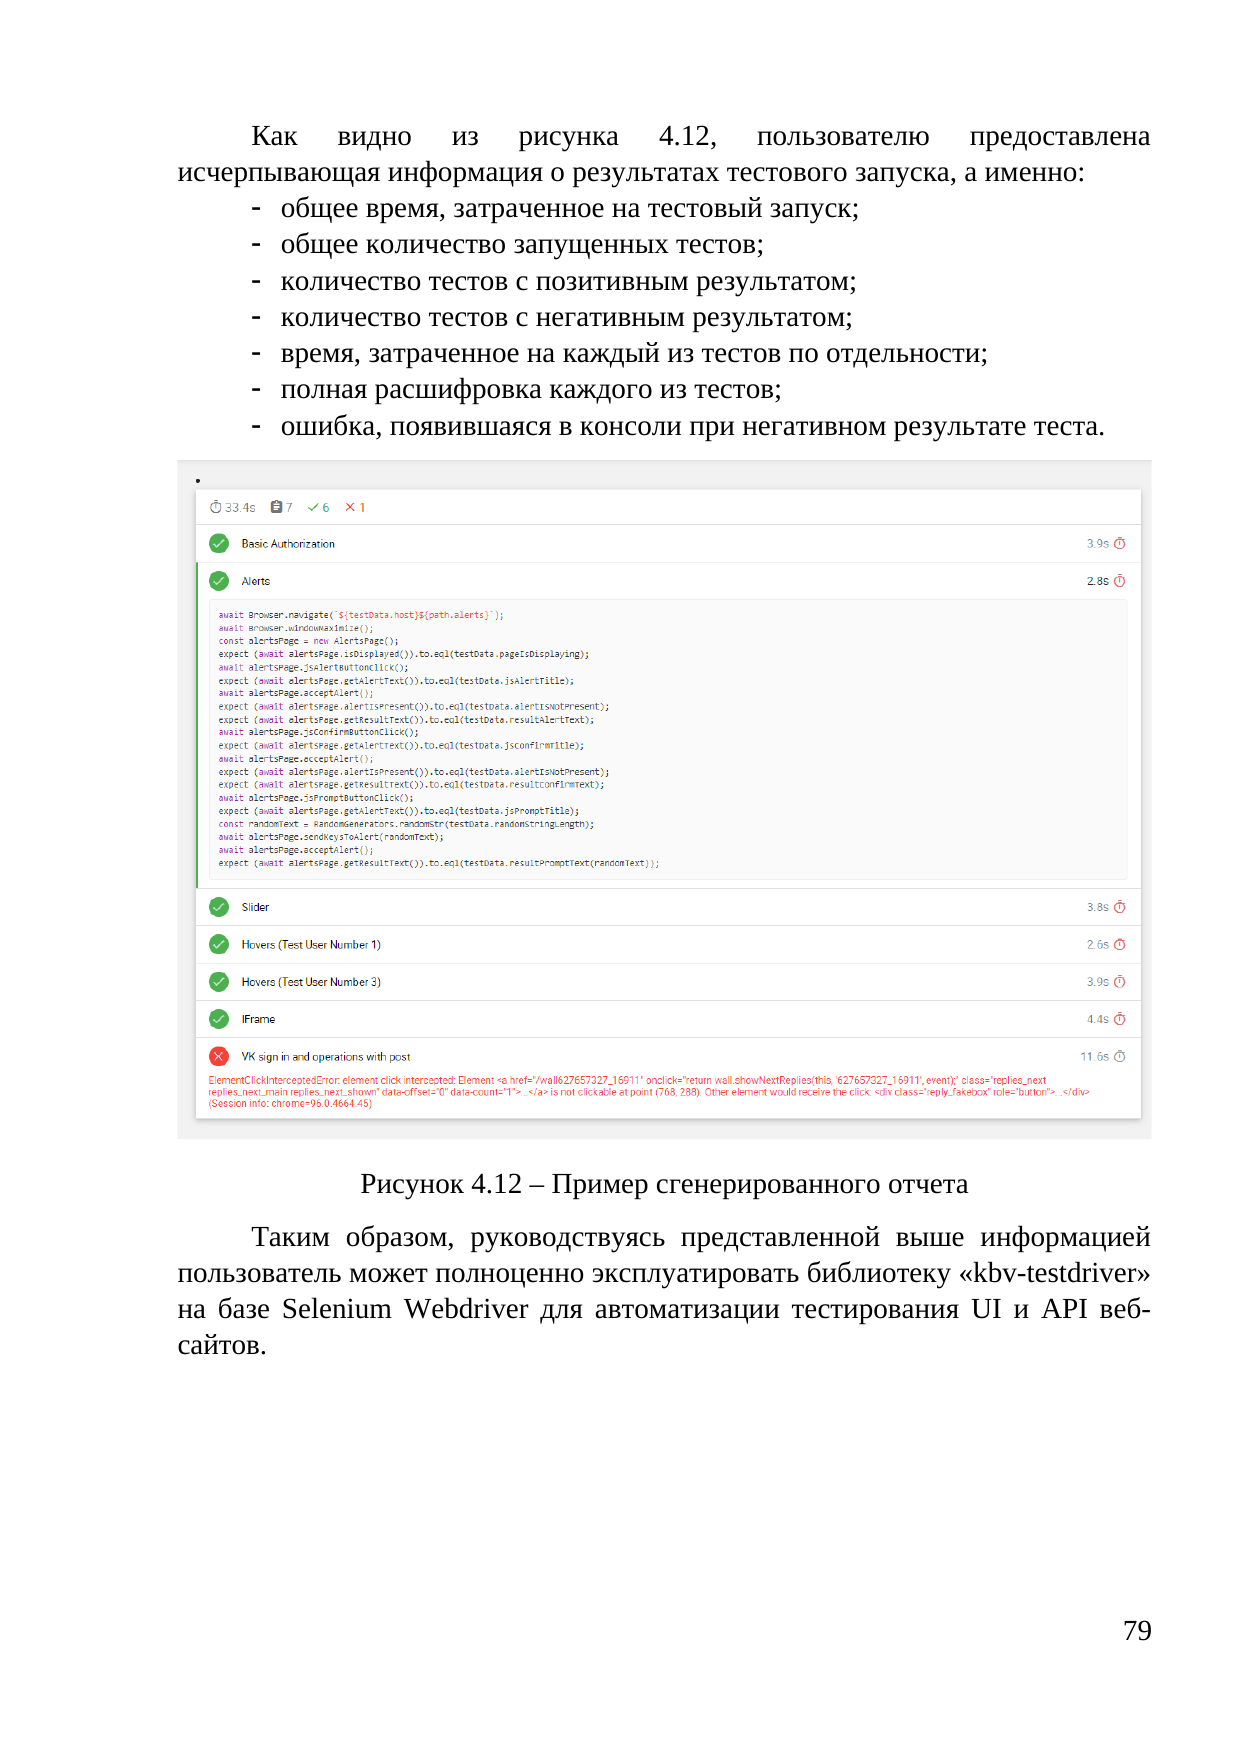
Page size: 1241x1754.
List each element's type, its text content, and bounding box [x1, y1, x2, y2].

text Как видно из рисунка 4.12, пользователю предоставлена исчерпывающая информация о результатах тестового запуска, а именно: [177, 118, 1152, 188]
list ошибка, появившаяся в консоли при негативном результате теста. [177, 408, 1152, 442]
list общее количество запущенных тестов; [177, 227, 1152, 260]
list время, затраченное на каждый из тестов по отдельности; [177, 335, 1152, 369]
list количество тестов с позитивным результатом; [177, 263, 1152, 297]
list количество тестов с негативным результатом; [177, 299, 1152, 333]
text Рисунок 4.12 – Пример сгенерированного отчета [177, 1166, 1152, 1200]
picture [177, 460, 1152, 1139]
text Таким образом, руководствуясь представленной выше информацией пользователь может полноценно эксплуатировать библиотеку «kbv-testdriver» на базе Selenium Webdriver для автоматизации тестирования UI и API веб-сайтов. [177, 1219, 1152, 1361]
list полная расшифровка каждого из тестов; [177, 372, 1152, 405]
list общее время, затраченное на тестовый запуск; [177, 190, 1152, 224]
